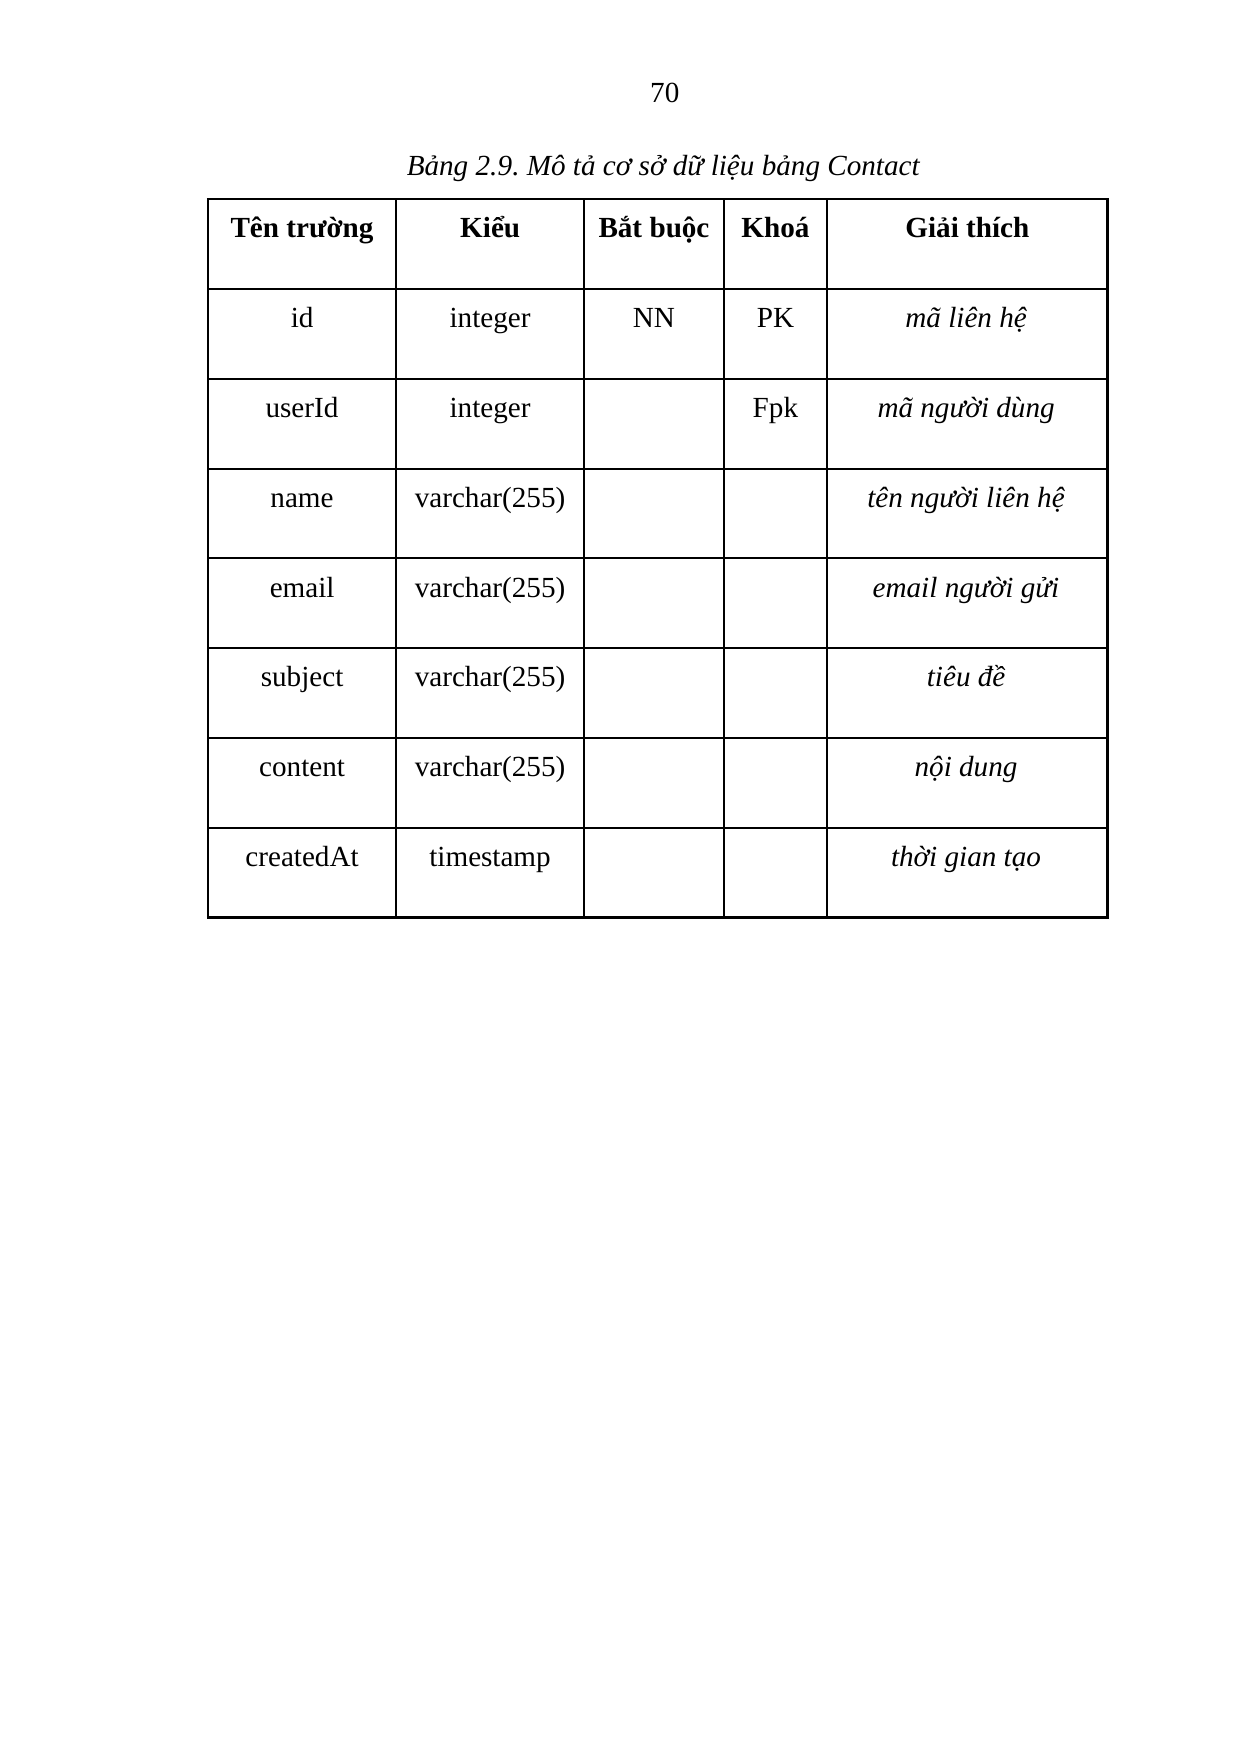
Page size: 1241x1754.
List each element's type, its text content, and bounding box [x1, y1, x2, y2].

table_cell tên người liên hệ [828, 470, 1106, 557]
table_cell Fpk [725, 380, 826, 467]
table_cell varchar(255) [397, 470, 583, 557]
table_cell [585, 559, 723, 647]
table_header Tên trường [209, 200, 395, 288]
table_cell [585, 649, 723, 737]
table_header Giải thích [828, 200, 1106, 288]
table_cell mã liên hệ [828, 290, 1106, 378]
table_cell [725, 649, 826, 737]
table_cell email người gửi [828, 559, 1106, 647]
text Bảng 2.9. Mô tả cơ sở dữ liệu bảng Contact [207, 148, 1122, 181]
table_cell createdAt [209, 829, 395, 916]
table_header Bắt buộc [585, 200, 723, 288]
table_header Khoá [725, 200, 826, 288]
table_cell name [209, 470, 395, 557]
table_cell tiêu đề [828, 649, 1106, 737]
table_cell mã người dùng [828, 380, 1106, 467]
table_cell [585, 739, 723, 827]
table_cell varchar(255) [397, 739, 583, 827]
table_cell integer [397, 380, 583, 467]
table_cell [725, 829, 826, 916]
table_cell id [209, 290, 395, 378]
table_cell PK [725, 290, 826, 378]
table_cell [585, 829, 723, 916]
table_cell nội dung [828, 739, 1106, 827]
table_cell [585, 380, 723, 467]
table_cell varchar(255) [397, 559, 583, 647]
table_cell varchar(255) [397, 649, 583, 737]
table_cell [725, 470, 826, 557]
table_cell email [209, 559, 395, 647]
table_header Kiểu [397, 200, 583, 288]
table_cell timestamp [397, 829, 583, 916]
table_cell thời gian tạo [828, 829, 1106, 916]
table_cell content [209, 739, 395, 827]
table_cell integer [397, 290, 583, 378]
table_cell [725, 559, 826, 647]
table_cell [725, 739, 826, 827]
table_cell NN [585, 290, 723, 378]
table_cell [585, 470, 723, 557]
table_cell subject [209, 649, 395, 737]
table_cell userId [209, 380, 395, 467]
